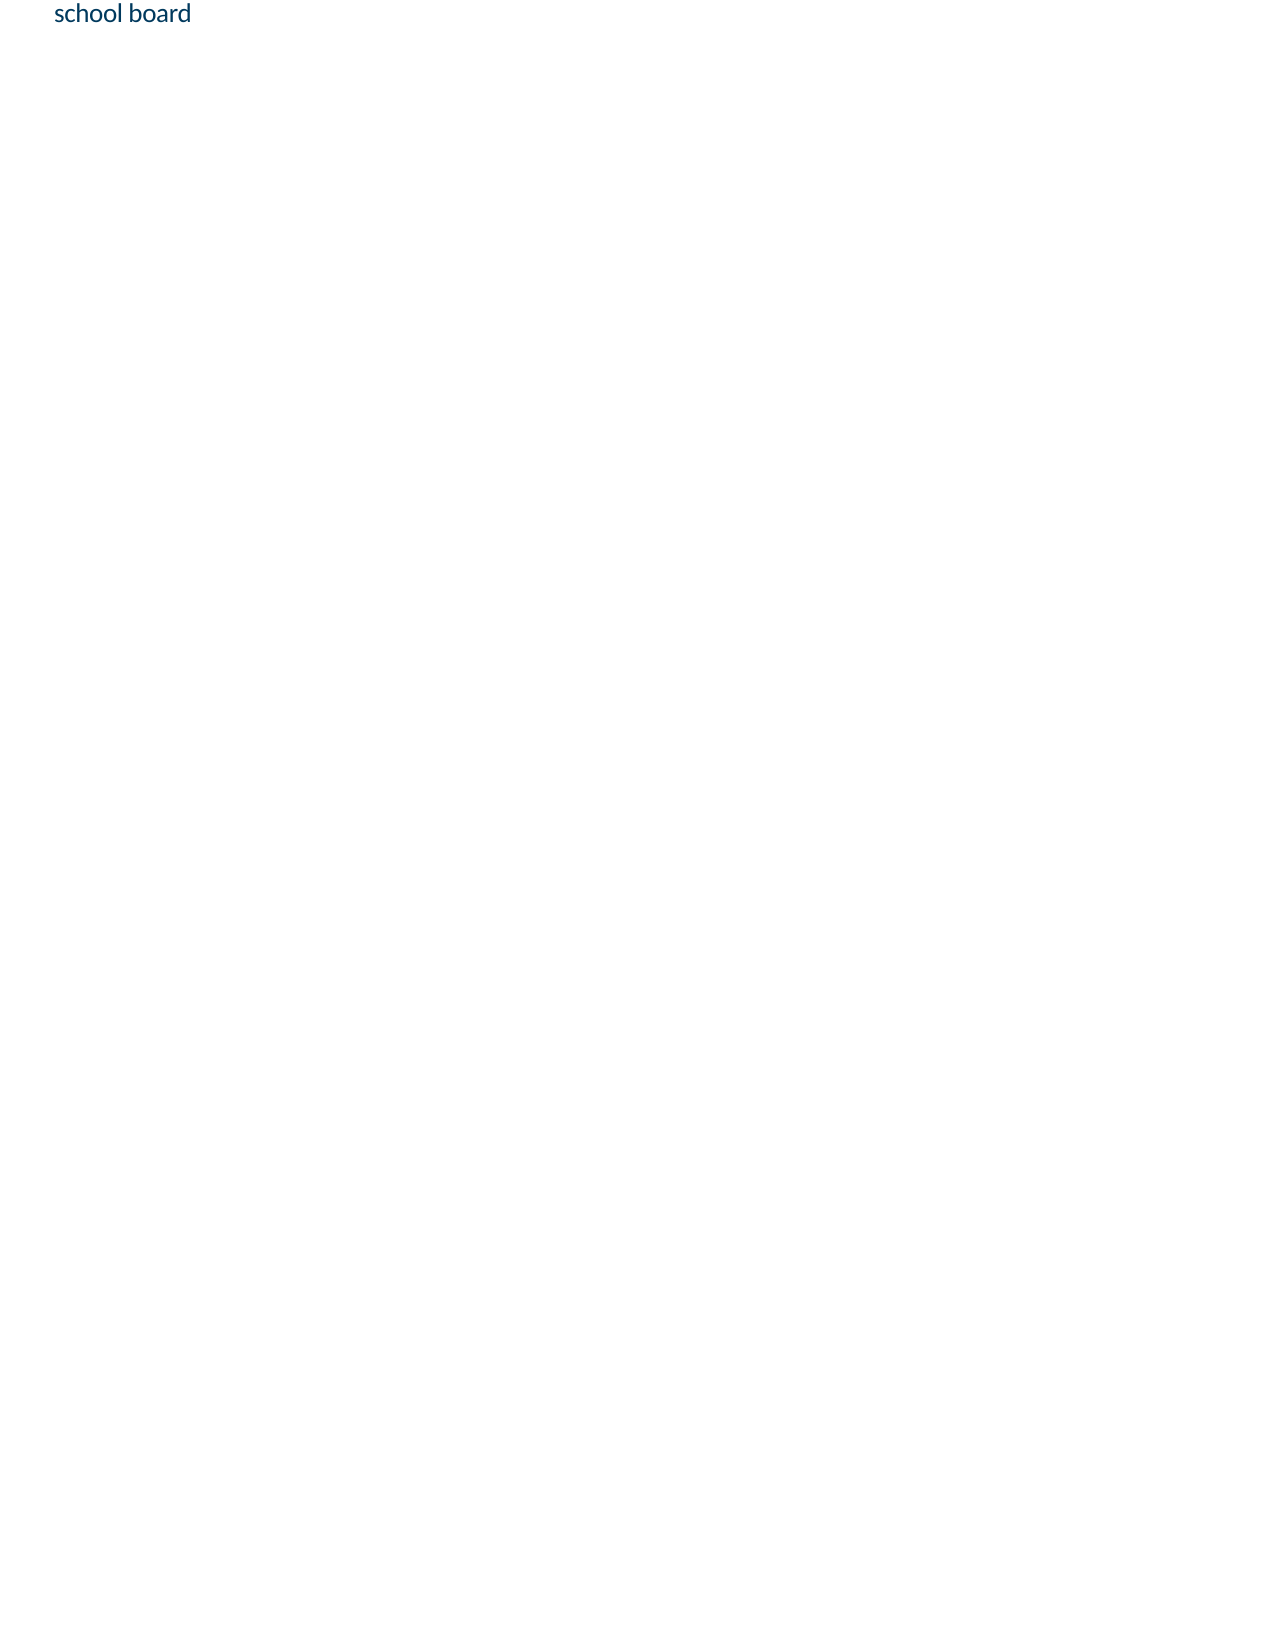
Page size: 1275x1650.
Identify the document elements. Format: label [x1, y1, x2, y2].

text [54, 0, 905, 28]
